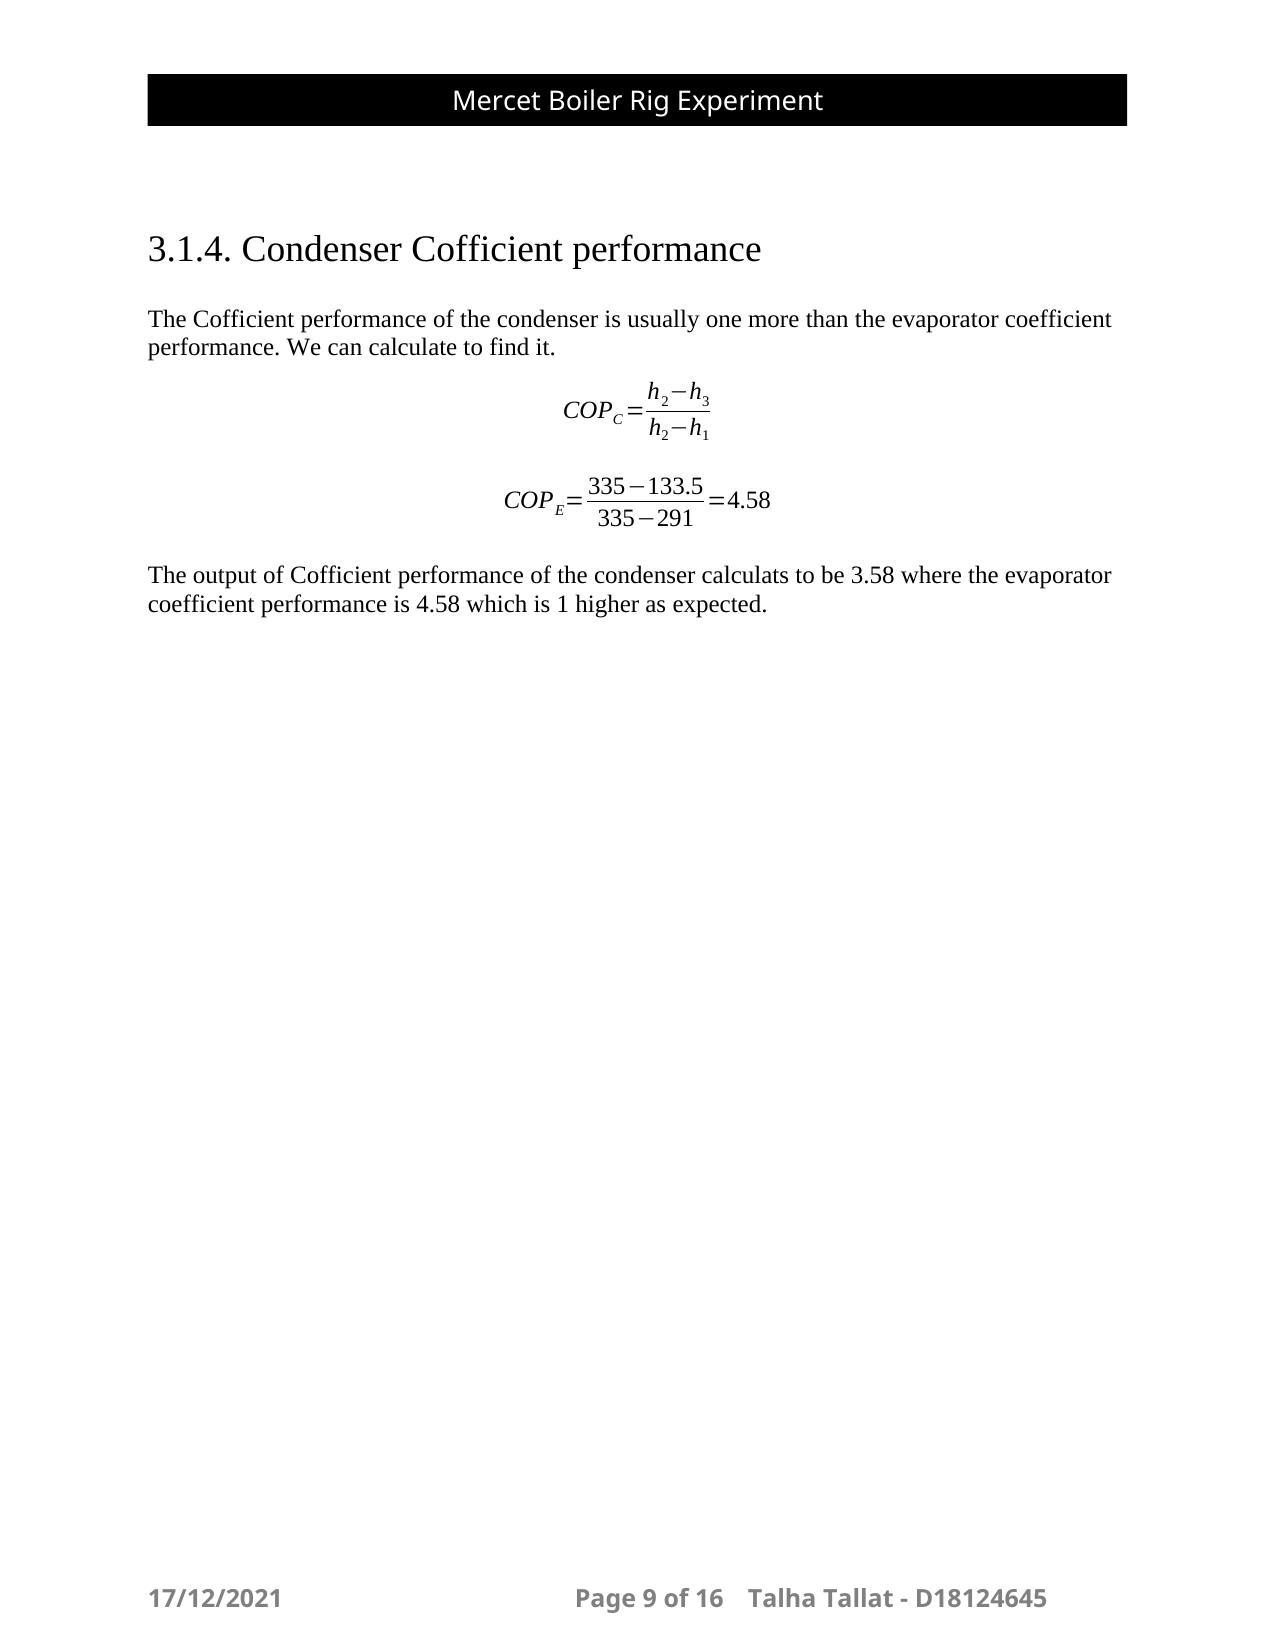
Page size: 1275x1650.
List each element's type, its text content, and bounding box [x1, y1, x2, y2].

text The output of Cofficient performance of the condenser calculats to be 3.58 where the evaporator coefficient performance is 4.58 which is 1 higher as expected. [148, 561, 1127, 618]
text 3.1.4. Condenser Cofficient performance [148, 226, 1127, 269]
text The Cofficient performance of the condenser is usually one more than the evaporator coefficient performance. We can calculate to find it. [148, 304, 1127, 361]
